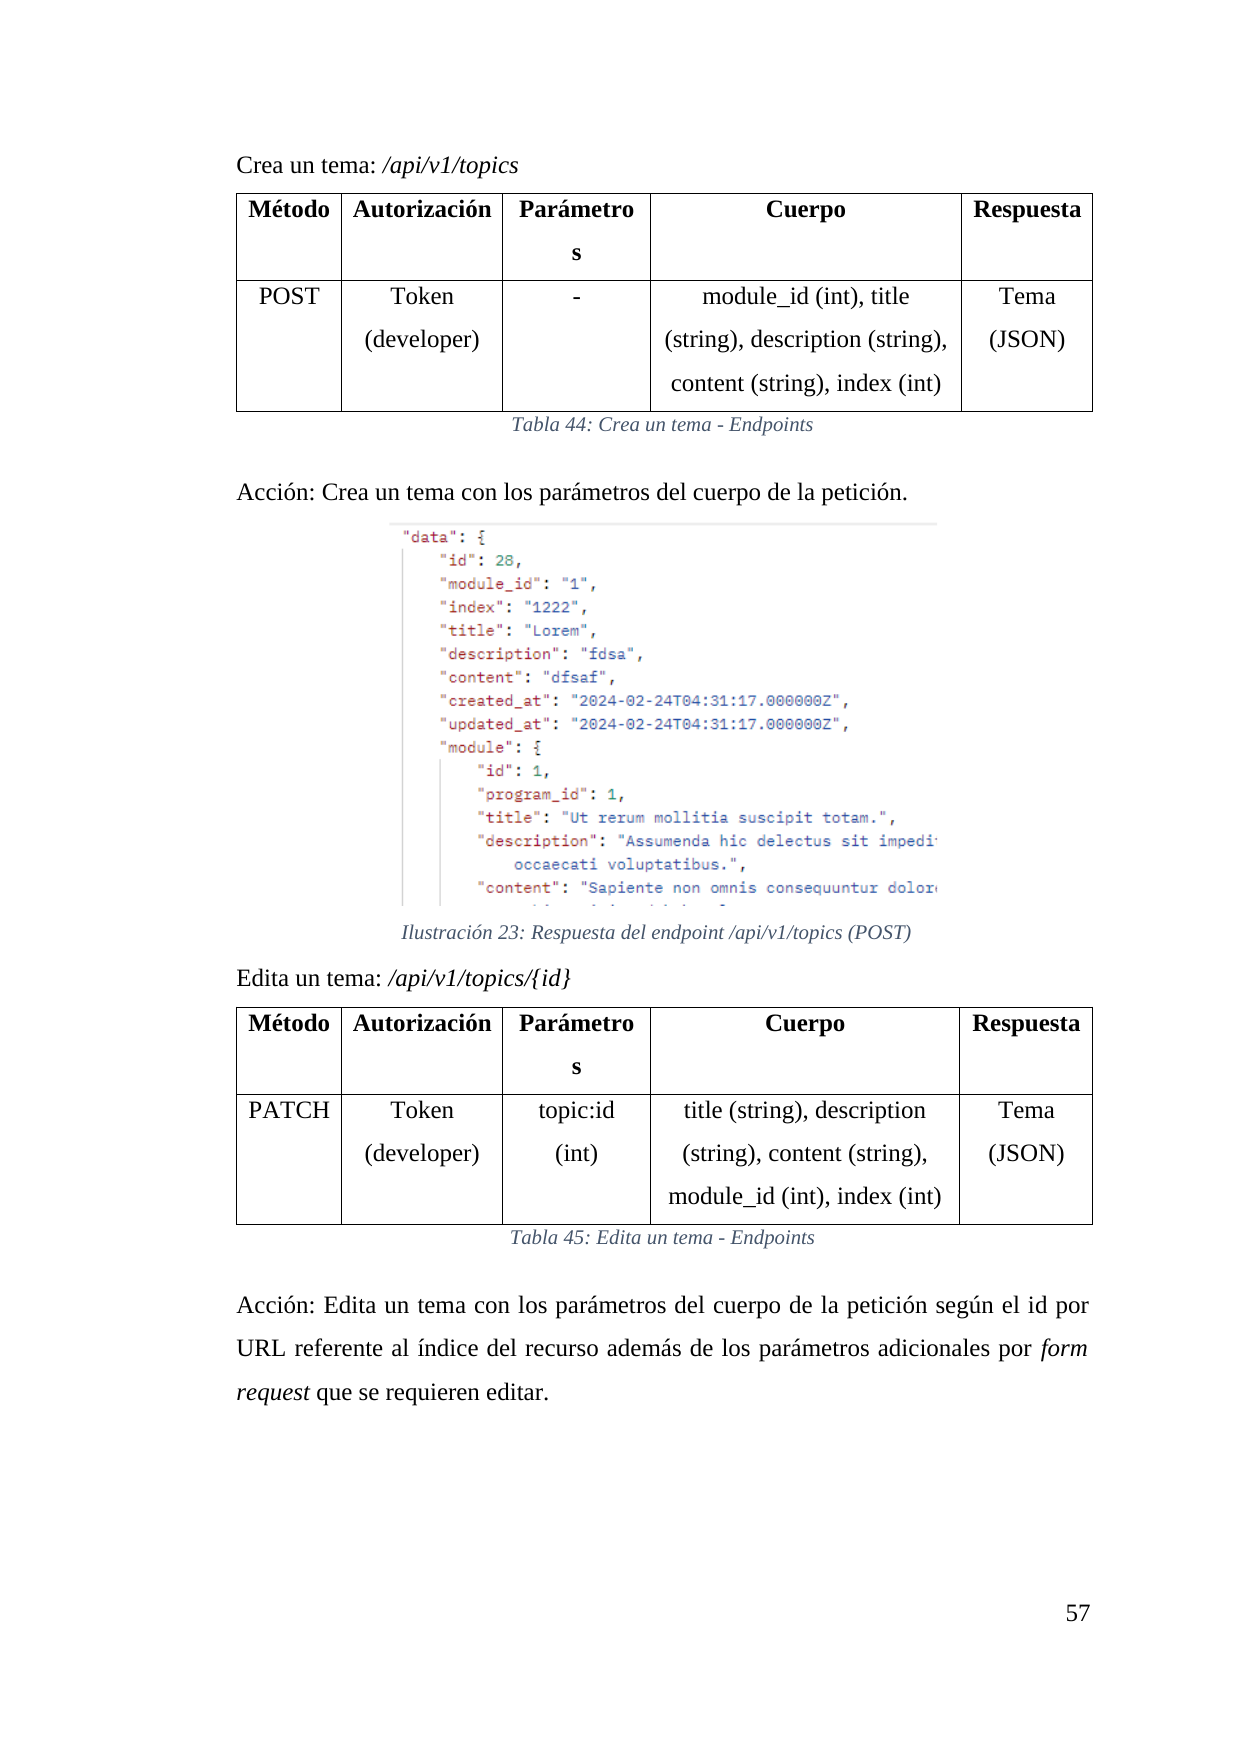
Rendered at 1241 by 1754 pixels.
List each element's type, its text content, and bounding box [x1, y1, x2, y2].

subtitle Crea un tema: /api/v1/topics [236, 150, 1090, 179]
table_cell topic:id (int) [503, 1095, 650, 1224]
table_cell Tema (JSON) [962, 281, 1092, 411]
table_cell - [503, 281, 650, 411]
text Acción: Crea un tema con los parámetros del cuerpo de la petición. [236, 477, 1090, 506]
subtitle Edita un tema: /api/v1/topics/{id} [236, 963, 1090, 992]
table_cell Tema (JSON) [960, 1095, 1092, 1224]
table_header Cuerpo [651, 194, 961, 280]
table_cell module_id (int), title (string), description (string), content (string), index (int) [651, 281, 961, 411]
table_header Autorización [342, 194, 502, 280]
text Tabla 45: Edita un tema - Endpoints [236, 1225, 1090, 1249]
table_header Autorización [342, 1008, 502, 1094]
table_header Método [237, 194, 341, 280]
table_cell Token (developer) [342, 1095, 502, 1224]
table_cell Token (developer) [342, 281, 502, 411]
text Acción: Edita un tema con los parámetros del cuerpo de la petición según el id por URL referente al índice del recurso además de los parámetros adicionales por form request que se requieren editar. [236, 1290, 1090, 1405]
table_cell POST [237, 281, 341, 411]
text Tabla 44: Crea un tema - Endpoints [236, 412, 1090, 436]
table_header Parámetros [503, 194, 650, 280]
table_cell title (string), description (string), content (string), module_id (int), index (int) [651, 1095, 959, 1224]
table_header Respuesta [960, 1008, 1092, 1094]
table_header Cuerpo [651, 1008, 959, 1094]
table_header Método [237, 1008, 341, 1094]
table_header Respuesta [962, 194, 1092, 280]
picture [389, 520, 938, 906]
table_header Parámetros [503, 1008, 650, 1094]
table_cell PATCH [237, 1095, 341, 1224]
